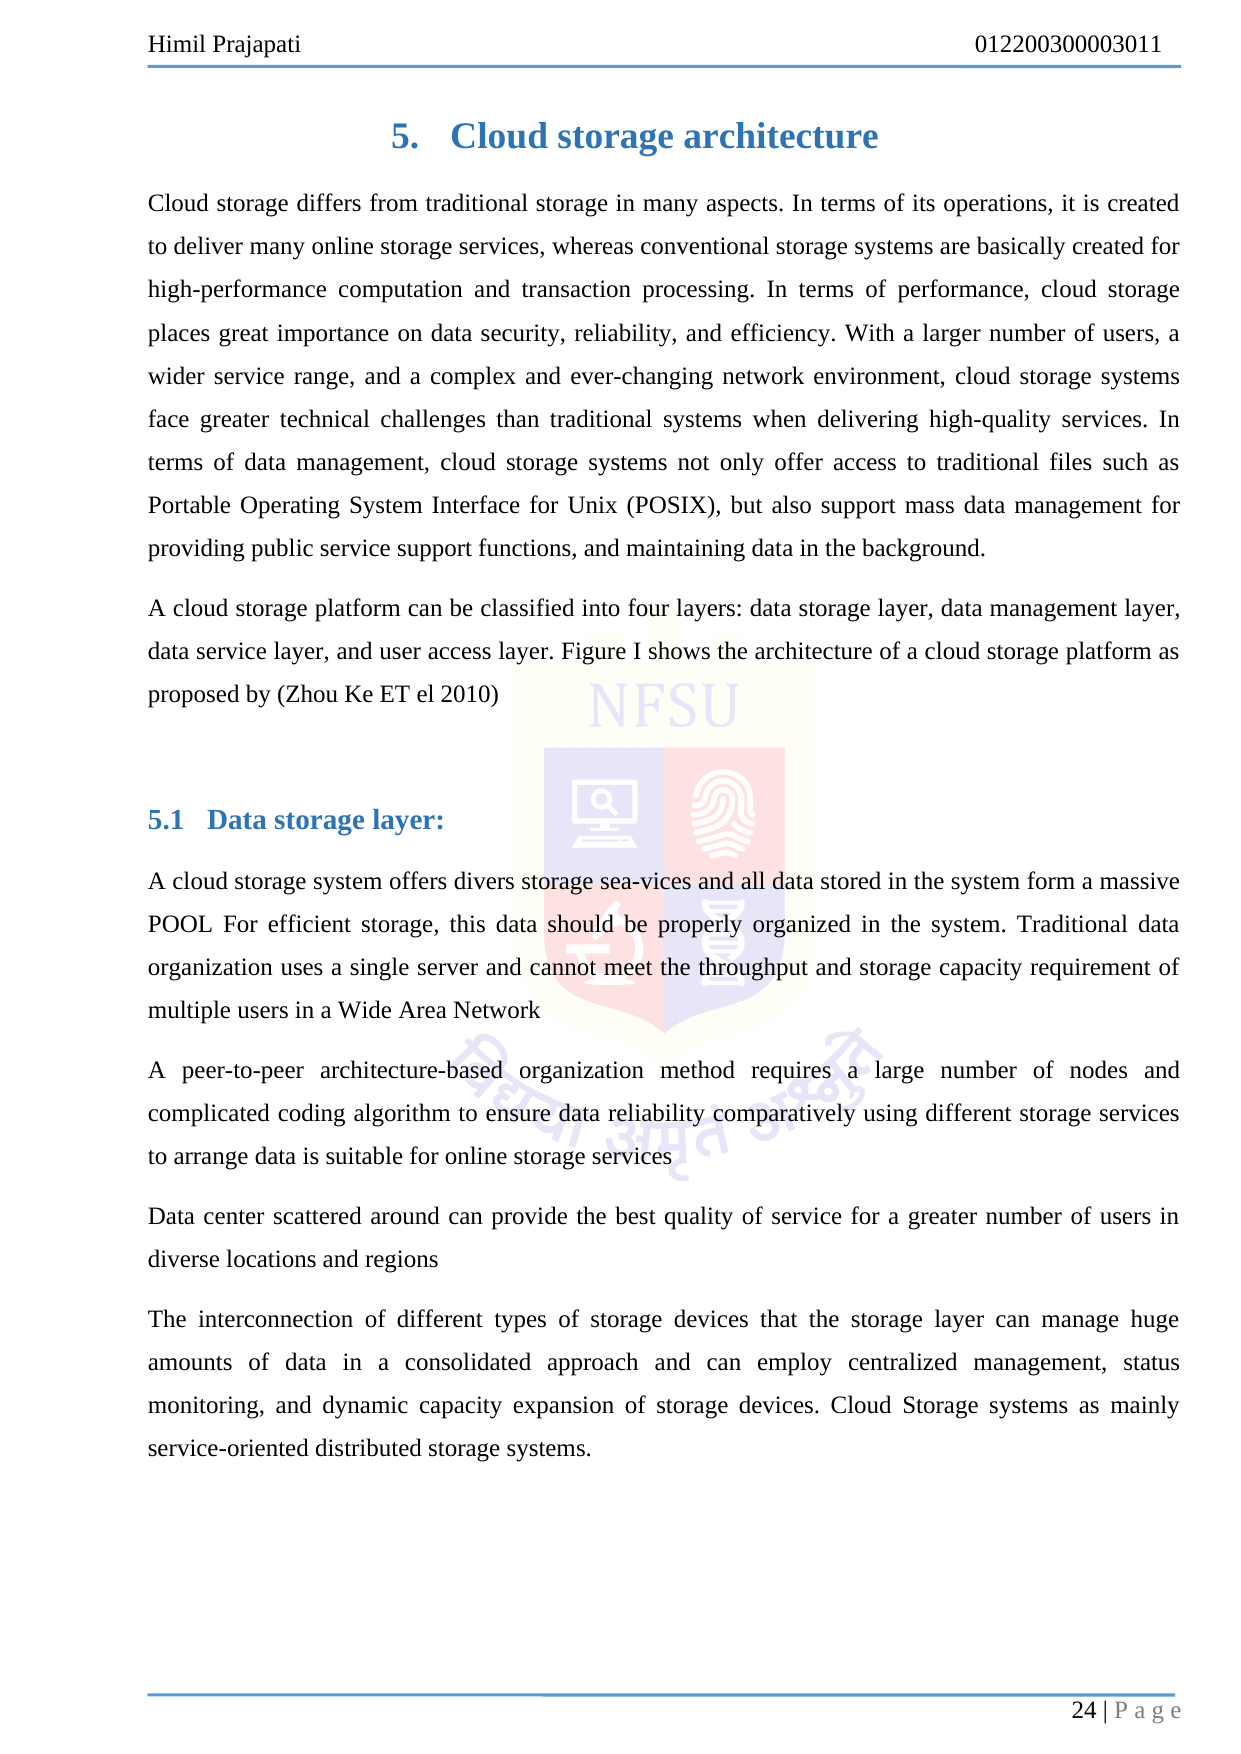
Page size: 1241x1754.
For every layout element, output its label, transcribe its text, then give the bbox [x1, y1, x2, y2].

text Data storage layer: [148, 802, 1181, 836]
text Data center scattered around can provide the best quality of service for a greater number of users in diverse locations and regions [148, 1201, 1181, 1273]
text A cloud storage system offers divers storage sea-vices and all data stored in the system form a massive POOL For efficient storage, this data should be properly organized in the system. Traditional data organization uses a single server and cannot meet the throughput and storage capacity requirement of multiple users in a Wide Area Network [148, 866, 1181, 1024]
text A cloud storage platform can be classified into four layers: data storage layer, data management layer, data service layer, and user access layer. Figure I shows the architecture of a cloud storage platform as proposed by (Zhou Ke ET el 2010) [148, 593, 1181, 708]
text A peer-to-peer architecture-based organization method requires a large number of nodes and complicated coding algorithm to ensure data reliability comparatively using different storage services to arrange data is suitable for online storage services [148, 1055, 1181, 1170]
text The interconnection of different types of storage devices that the storage layer can manage huge amounts of data in a consolidated approach and can employ centralized management, status monitoring, and dynamic capacity expansion of storage devices. Cloud Storage systems as mainly service-oriented distributed storage systems. [148, 1304, 1181, 1462]
title Cloud storage architecture [89, 114, 1181, 157]
text Cloud storage differs from traditional storage in many aspects. In terms of its operations, it is created to deliver many online storage services, whereas conventional storage systems are basically created for high-performance computation and transaction processing. In terms of performance, cloud storage places great importance on data security, reliability, and efficiency. With a larger number of users, a wider service range, and a complex and ever-changing network environment, cloud storage systems face greater technical challenges than traditional systems when delivering high-quality services. In terms of data management, cloud storage systems not only offer access to traditional files such as Portable Operating System Interface for Unix (POSIX), but also support mass data management for providing public service support functions, and maintaining data in the background. [148, 188, 1181, 562]
